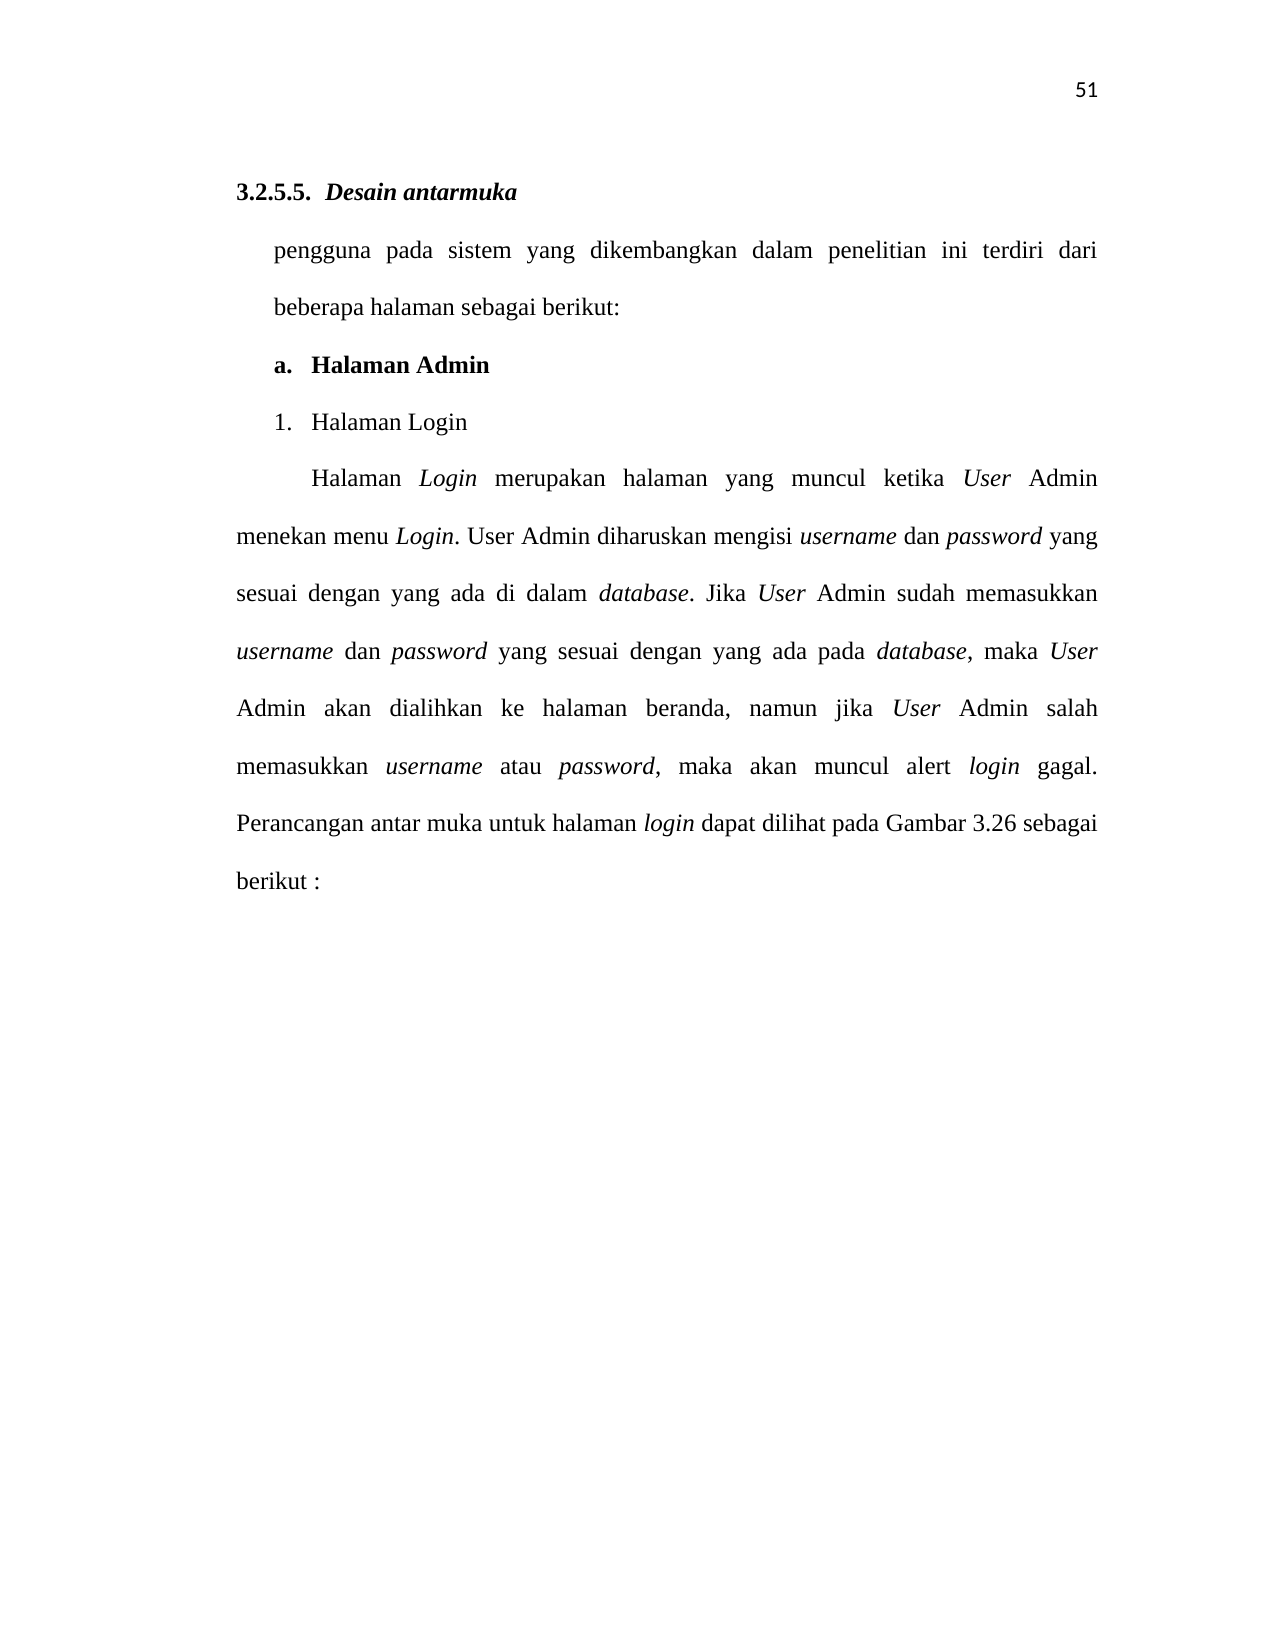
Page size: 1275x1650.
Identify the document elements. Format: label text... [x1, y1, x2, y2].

text Halaman Login merupakan halaman yang muncul ketika User Admin menekan menu Login. User Admin diharuskan mengisi username dan password yang sesuai dengan yang ada di dalam database. Jika User Admin sudah memasukkan username dan password yang sesuai dengan yang ada pada database, maka User Admin akan dialihkan ke halaman beranda, namun jika User Admin salah memasukkan username atau password, maka akan muncul alert login gagal. Perancangan antar muka untuk halaman login dapat dilihat pada Gambar 3.26 sebagai berikut : [236, 463, 1098, 894]
list pengguna pada sistem yang dikembangkan dalam penelitian ini terdiri dari beberapa halaman sebagai berikut: [274, 235, 1098, 321]
list Halaman Admin [274, 350, 1098, 378]
subtitle Desain antarmuka [236, 177, 1098, 206]
list Halaman Login [274, 407, 1098, 436]
